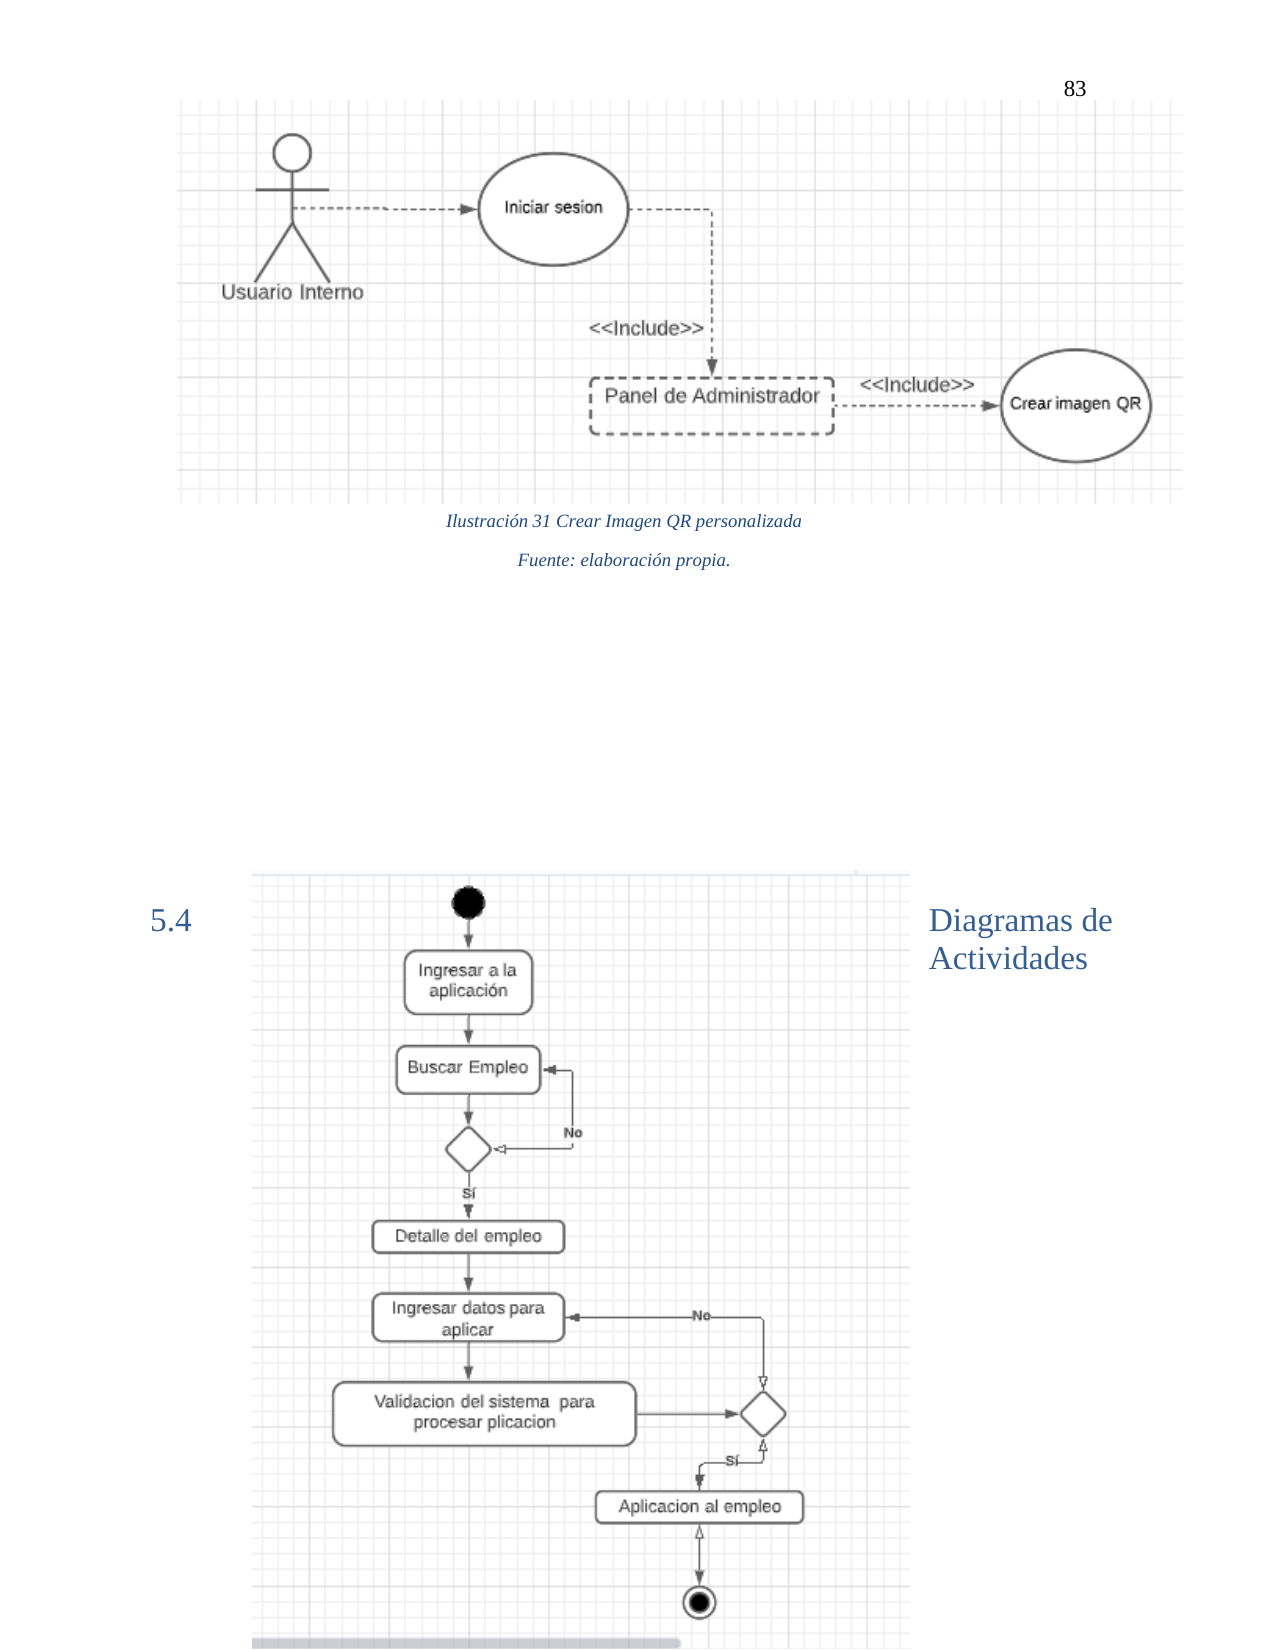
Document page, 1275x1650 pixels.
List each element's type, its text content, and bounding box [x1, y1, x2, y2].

subtitle Diagramas de Actividades [910, 900, 1275, 977]
text Ilustración 31 Crear Imagen QR personalizada [150, 510, 1099, 531]
picture [252, 870, 910, 1649]
subtitle Diagramas de Actividades [150, 900, 252, 977]
picture [177, 100, 1184, 504]
text Fuente: elaboración propia. [150, 549, 1099, 570]
